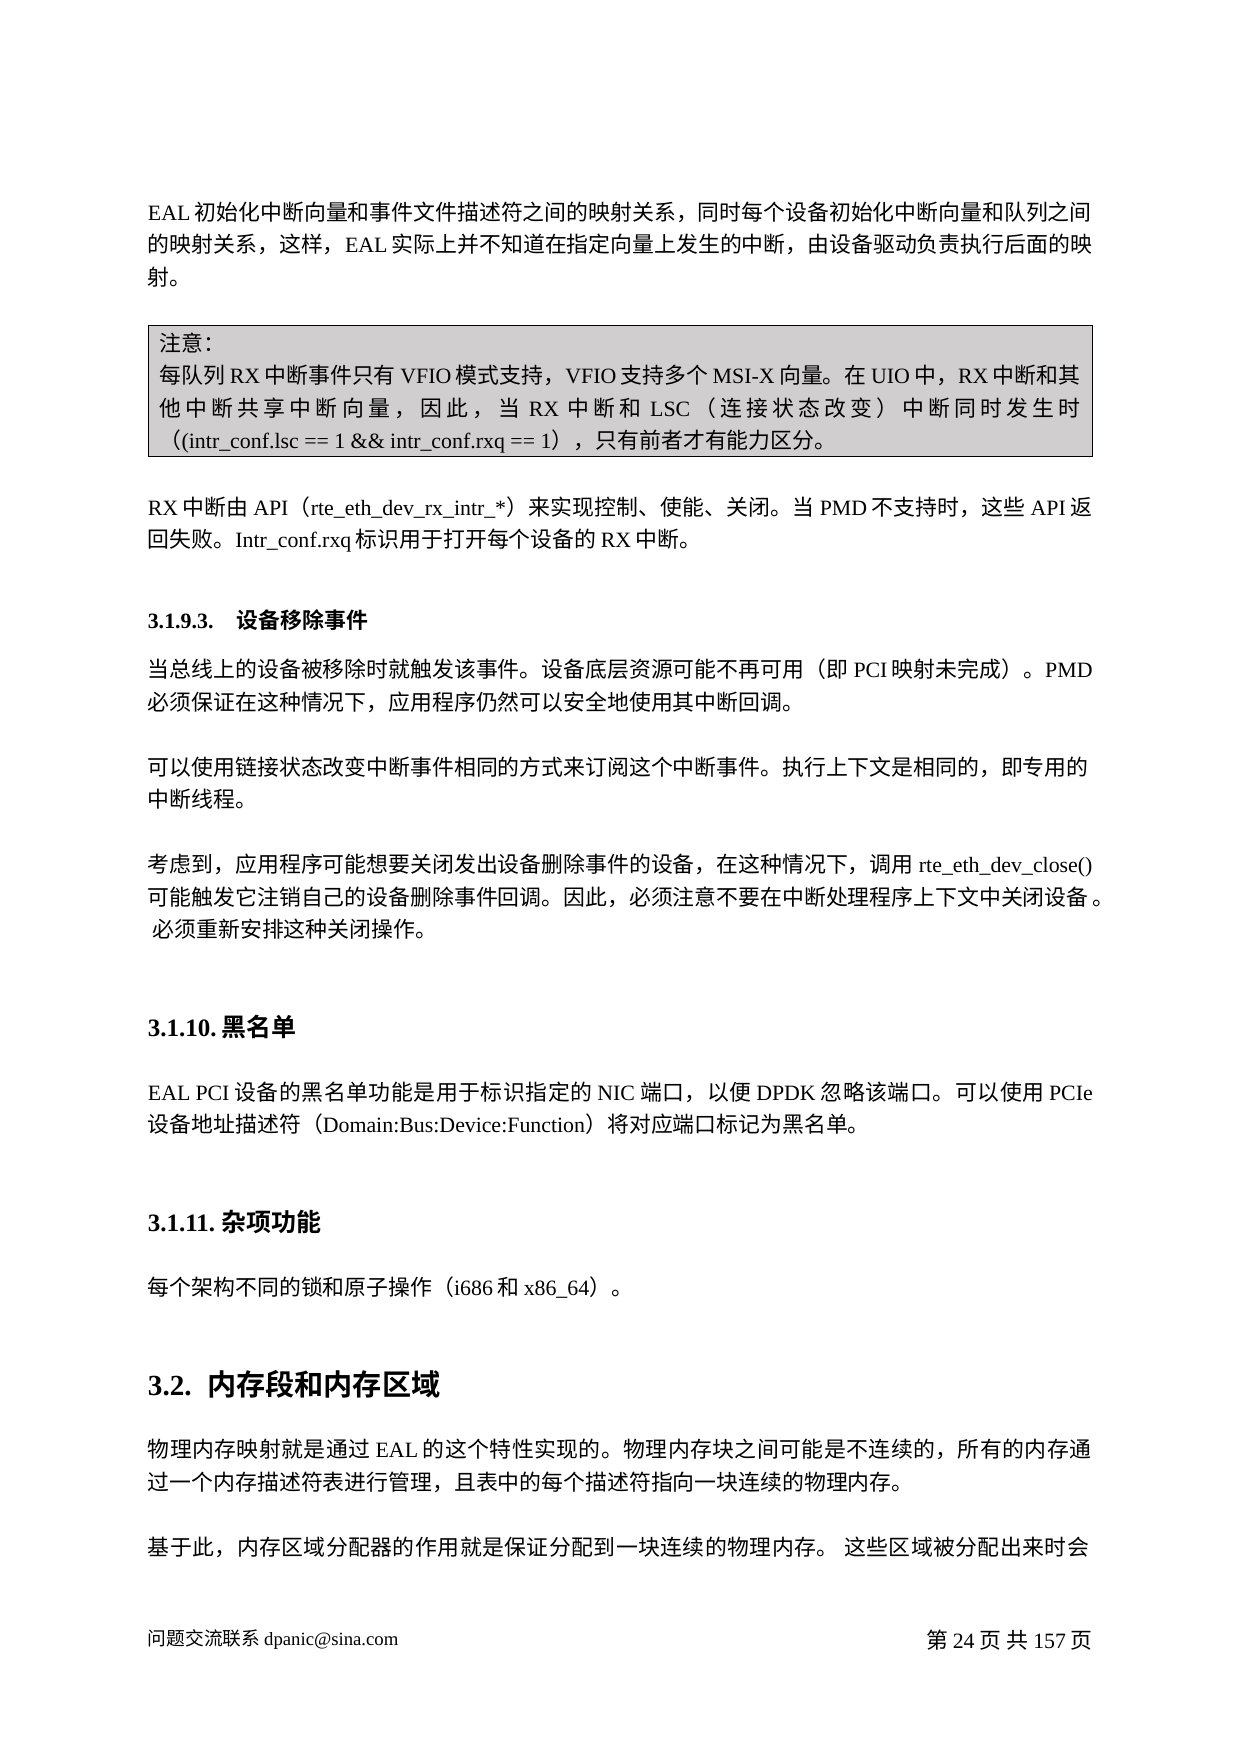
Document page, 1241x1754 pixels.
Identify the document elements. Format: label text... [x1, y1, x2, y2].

text RX中断由API（rte_eth_dev_rx_intr_*）来实现控制、使能、关闭。当PMD不支持时，这些API返回失败。Intr_conf.rxq标识用于打开每个设备的RX中断。 [148, 489, 1092, 554]
subtitle 杂项功能 [148, 1188, 1092, 1253]
text 可以使用链接状态改变中断事件相同的方式来订阅这个中断事件。执行上下文是相同的，即专用的中断线程。 [148, 749, 1092, 814]
subtitle 内存段和内存区域 [148, 1350, 1092, 1415]
text EAL初始化中断向量和事件文件描述符之间的映射关系，同时每个设备初始化中断向量和队列之间的映射关系，这样，EAL实际上并不知道在指定向量上发生的中断，由设备驱动负责执行后面的映射。 [148, 194, 1092, 292]
text 每个架构不同的锁和原子操作（i686和x86_64）。 [148, 1269, 1092, 1302]
table_header 注意： 每队列RX中断事件只有VFIO模式支持，VFIO支持多个MSI-X向量。在UIO中，RX中断和其他中断共享中断向量，因此，当RX中断和LSC（连接状态改变）中断同时发生时（(intr_conf.lsc == 1 && intr_conf.rxq == 1），只有前者才有能力区分。 [149, 326, 1092, 456]
subtitle 设备移除事件 [148, 603, 1092, 635]
text 当总线上的设备被移除时就触发该事件。设备底层资源可能不再可用（即PCI映射未完成）。PMD必须保证在这种情况下，应用程序仍然可以安全地使用其中断回调。 [148, 652, 1092, 717]
text EAL PCI设备的黑名单功能是用于标识指定的NIC端口，以便DPDK忽略该端口。可以使用PCIe设备地址描述符（Domain:Bus:Device:Function）将对应端口标记为黑名单。 [148, 1074, 1092, 1139]
text 考虑到，应用程序可能想要关闭发出设备删除事件的设备，在这种情况下，调用rte_eth_dev_close()可能触发它注销自己的设备删除事件回调。因此，必须注意不要在中断处理程序上下文中关闭设备。 必须重新安排这种关闭操作。 [148, 847, 1092, 944]
subtitle 黑名单 [148, 993, 1092, 1058]
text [148, 1529, 1092, 1562]
text 物理内存映射就是通过EAL的这个特性实现的。物理内存块之间可能是不连续的，所有的内存通过一个内存描述符表进行管理，且表中的每个描述符指向一块连续的物理内存。 [148, 1432, 1092, 1497]
